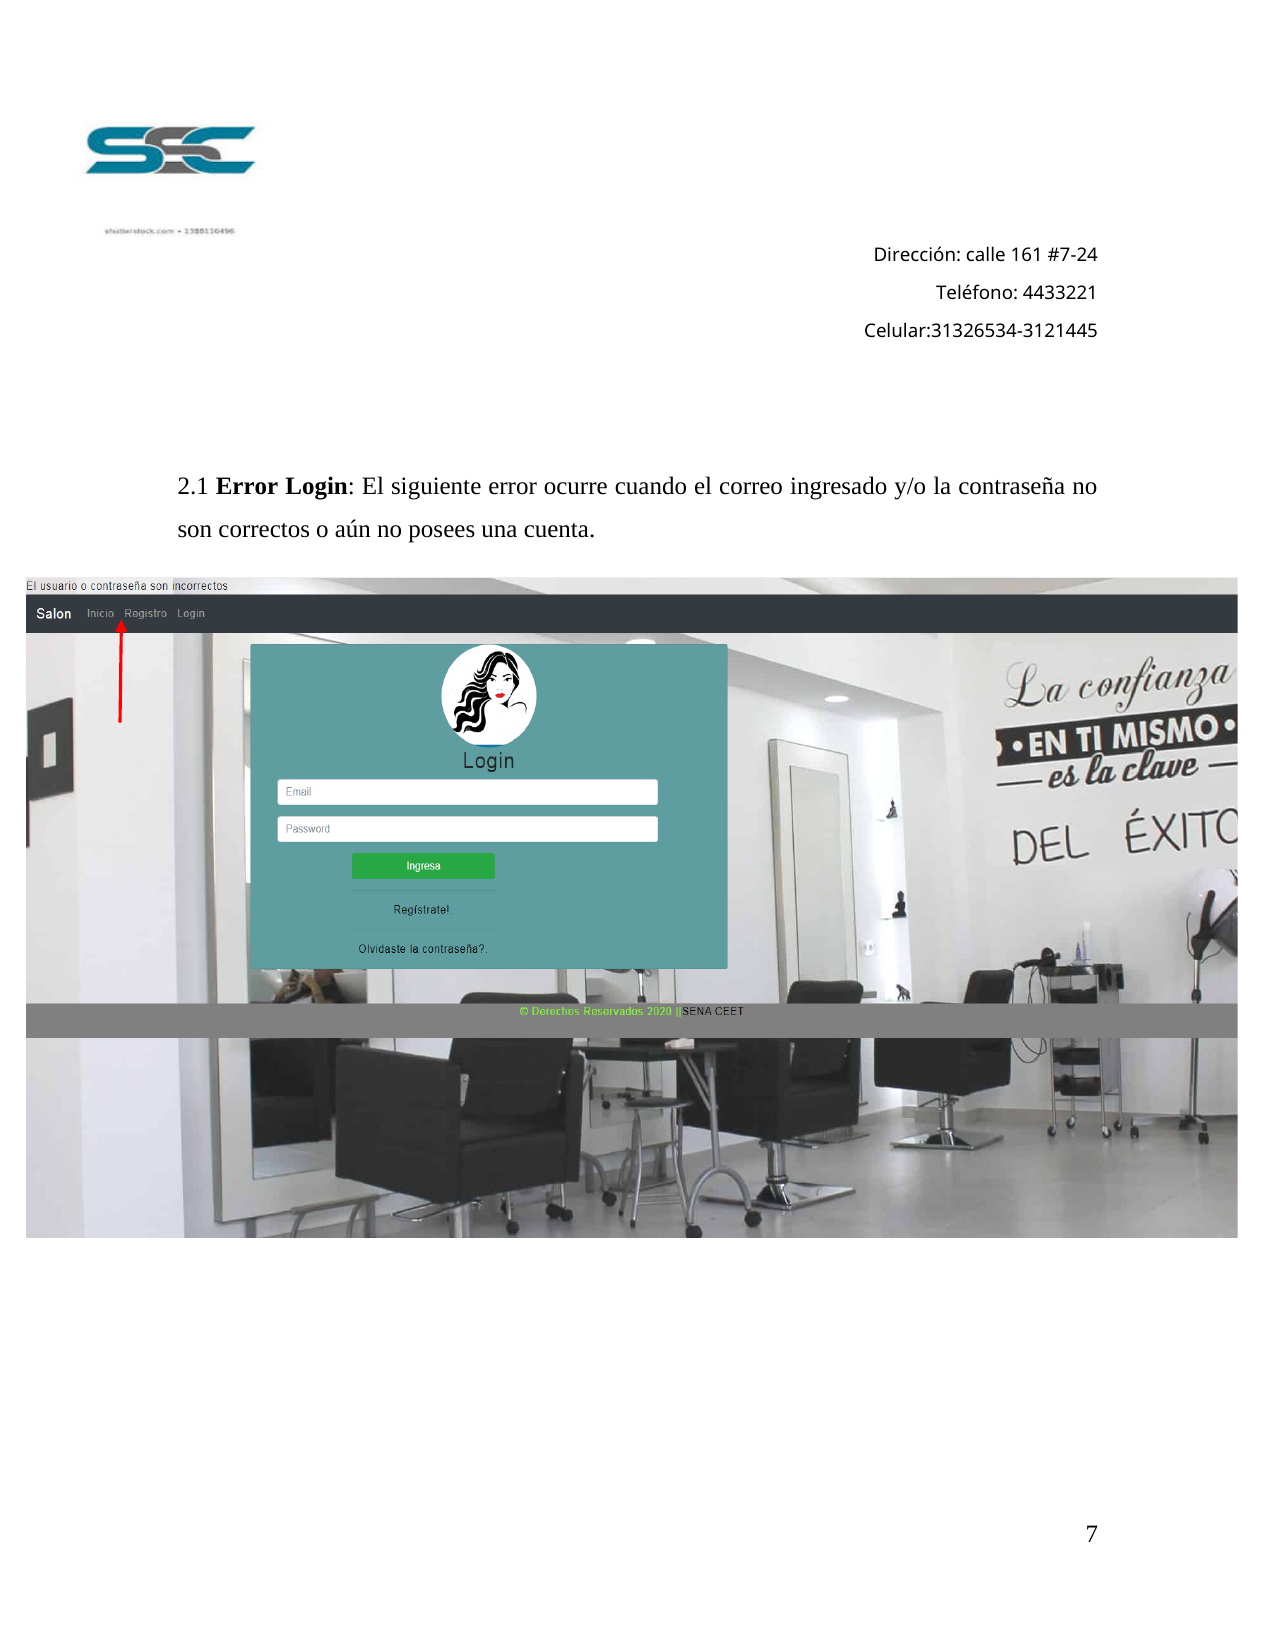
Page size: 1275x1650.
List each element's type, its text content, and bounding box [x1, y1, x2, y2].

text 2.1 Error Login: El siguiente error ocurre cuando el correo ingresado y/o la contraseña no son correctos o aún no posees una cuenta. [177, 471, 1098, 543]
picture [26, 576, 1238, 1238]
picture [39, 75, 302, 237]
